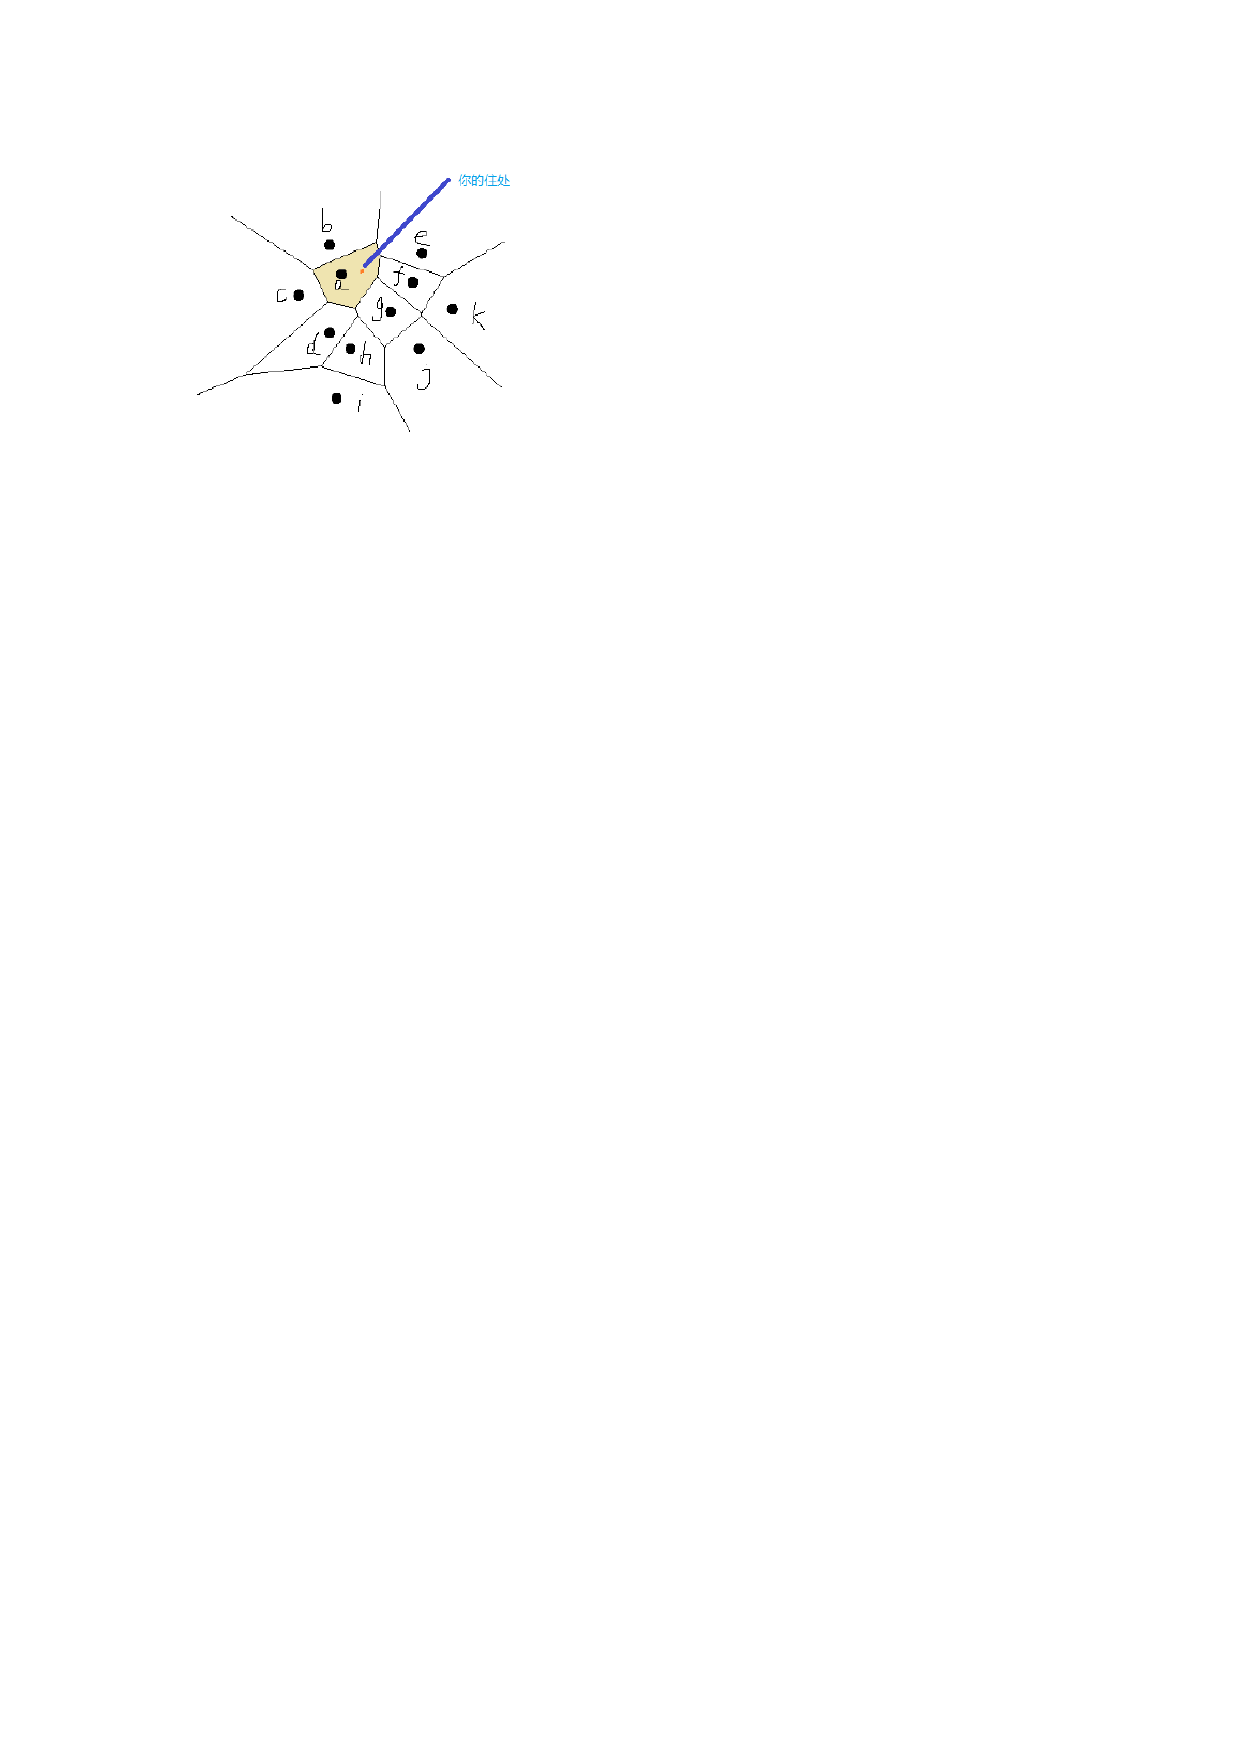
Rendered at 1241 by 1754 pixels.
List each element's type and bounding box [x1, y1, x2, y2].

picture [187, 162, 567, 432]
